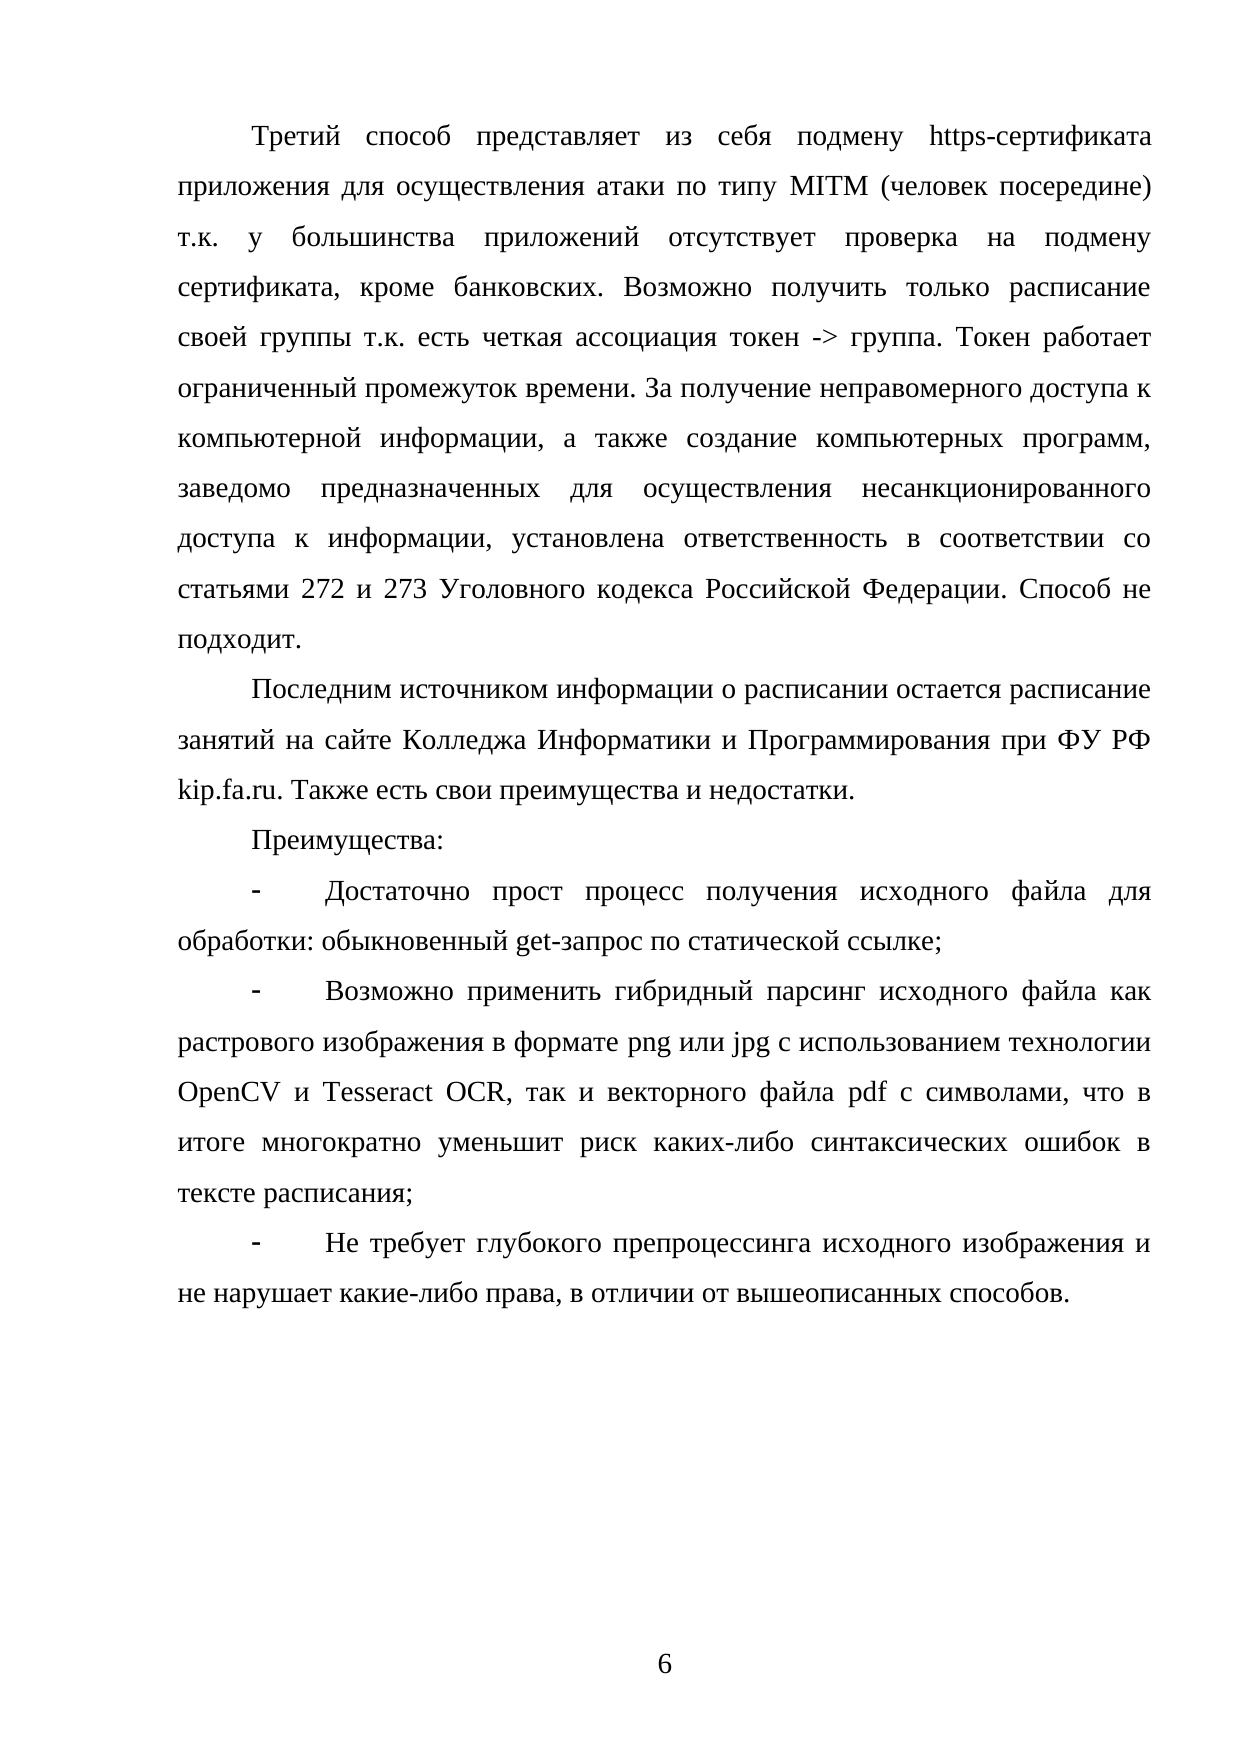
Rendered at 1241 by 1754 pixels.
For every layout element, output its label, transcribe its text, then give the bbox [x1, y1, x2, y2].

text Последним источником информации о расписании остается расписание занятий на сайте Колледжа Информатики и Программирования при ФУ РФ kip.fa.ru. Также есть свои преимущества и недостатки. [177, 672, 1152, 806]
text Третий способ представляет из себя подмену https-сертификата приложения для осуществления атаки по типу MITM (человек посередине) т.к. у большинства приложений отсутствует проверка на подмену сертификата, кроме банковских. Возможно получить только расписание своей группы т.к. есть четкая ассоциация токен -> группа. Токен работает ограниченный промежуток времени. За получение неправомерного доступа к компьютерной информации, а также создание компьютерных программ, заведомо предназначенных для осуществления несанкционированного доступа к информации, установлена ответственность в соответствии со статьями 272 и 273 Уголовного кодекса Российской Федерации. Способ не подходит. [177, 118, 1152, 655]
list Не требует глубокого препроцессинга исходного изображения и не нарушает какие-либо права, в отличии от вышеописанных способов. [177, 1225, 1152, 1309]
list Достаточно прост процесс получения исходного файла для обработки: обыкновенный get-запрос по статической ссылке; [177, 873, 1152, 957]
list Возможно применить гибридный парсинг исходного файла как растрового изображения в формате png или jpg с использованием технологии OpenCV и Tesseract OCR, так и векторного файла pdf с символами, что в итоге многократно уменьшит риск каких-либо синтаксических ошибок в тексте расписания; [177, 973, 1152, 1208]
text Преимущества: [177, 822, 1152, 856]
